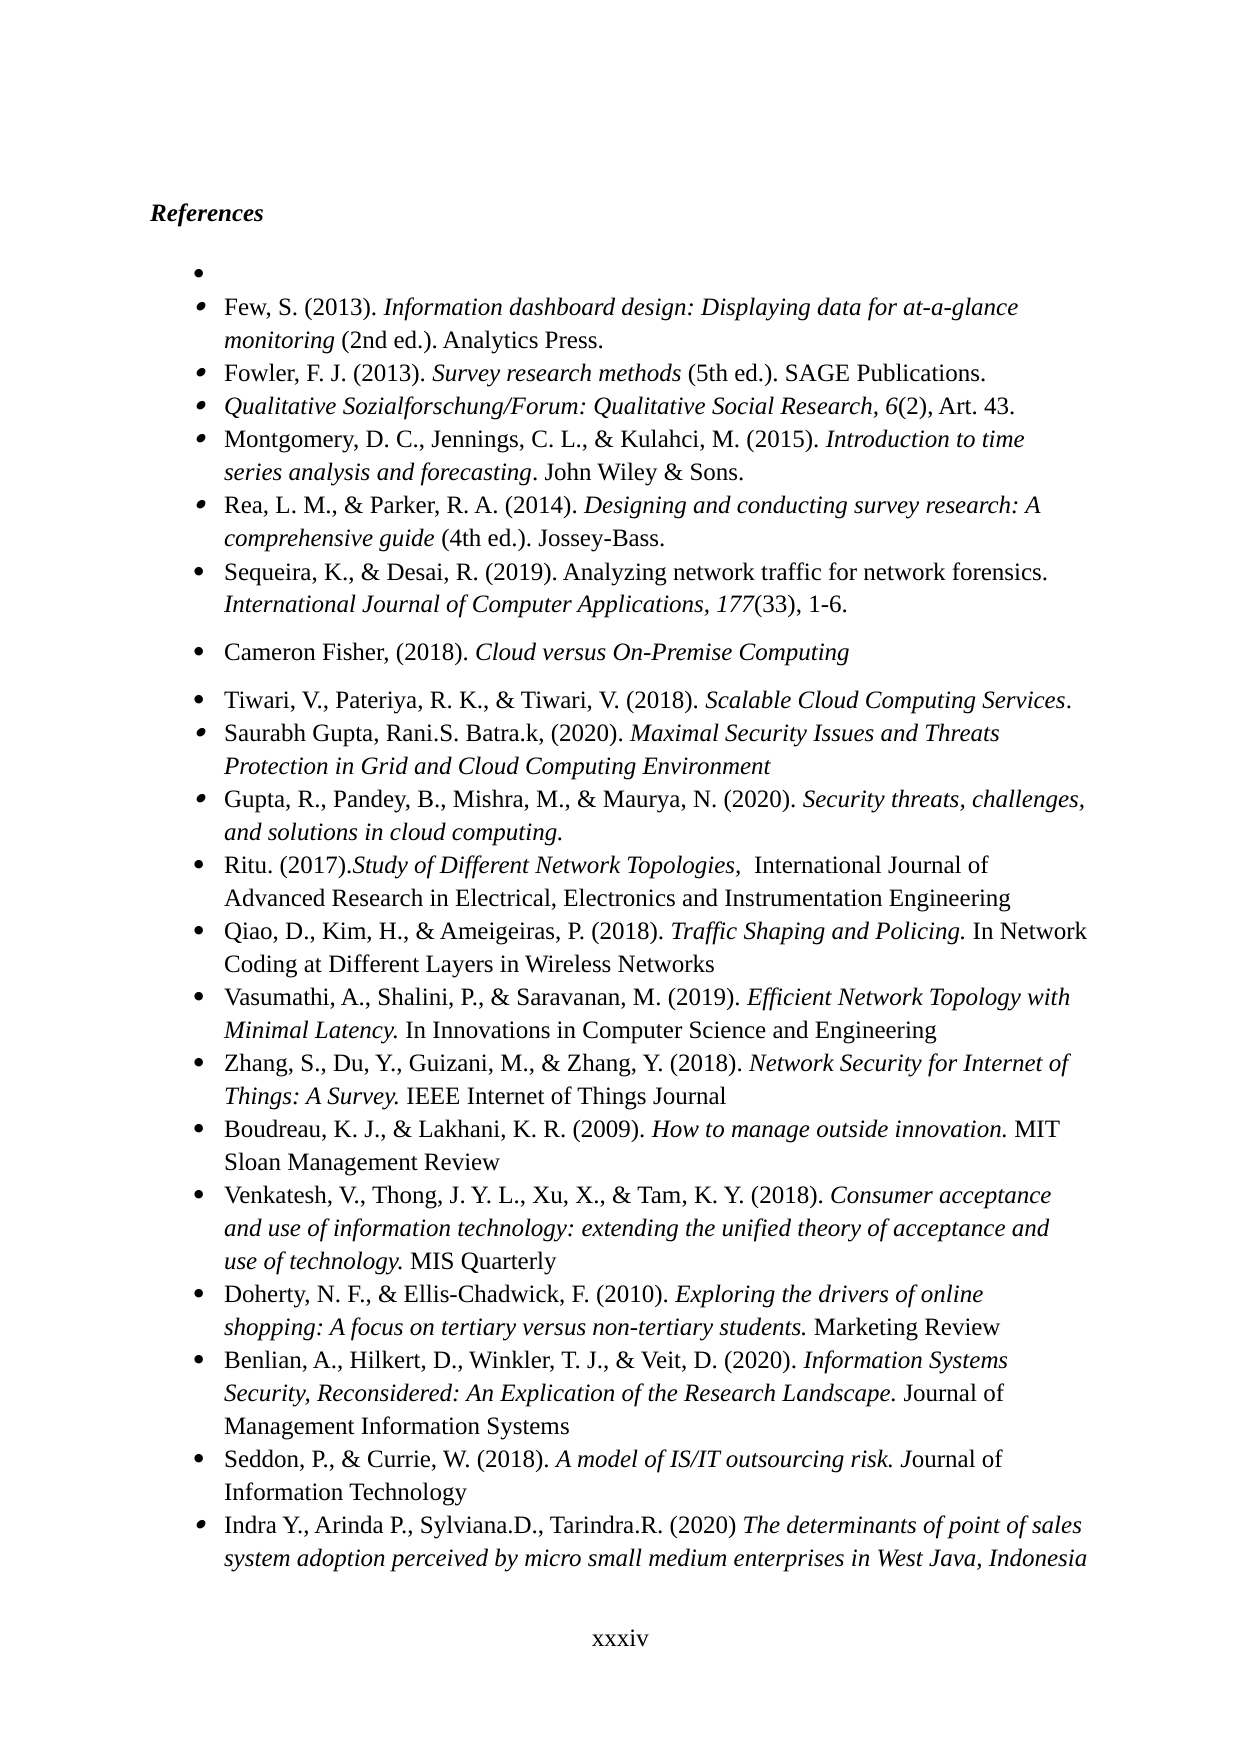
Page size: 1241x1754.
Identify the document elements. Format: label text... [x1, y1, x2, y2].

list Sequeira, K., & Desai, R. (2019). Analyzing network traffic for network forensics. International Journal of Computer Applications, 177(33), 1-6. [194, 557, 1090, 618]
text References [150, 198, 1090, 226]
list Seddon, P., & Currie, W. (2018). A model of IS/IT outsourcing risk. Journal of Information Technology [194, 1444, 1090, 1506]
list Zhang, S., Du, Y., Guizani, M., & Zhang, Y. (2018). Network Security for Internet of Things: A Survey. IEEE Internet of Things Journal [194, 1048, 1090, 1110]
list Cameron Fisher, (2018). Cloud versus On-Premise Computing [194, 637, 1090, 666]
list Ritu. (2017).Study of Different Network Topologies, International Journal of Advanced Research in Electrical, Electronics and Instrumentation Engineering [194, 850, 1090, 912]
list Vasumathi, A., Shalini, P., & Saravanan, M. (2019). Efficient Network Topology with Minimal Latency. In Innovations in Computer Science and Engineering [194, 982, 1090, 1044]
list Boudreau, K. J., & Lakhani, K. R. (2009). How to manage outside innovation. MIT Sloan Management Review [194, 1114, 1090, 1176]
list Qiao, D., Kim, H., & Ameigeiras, P. (2018). Traffic Shaping and Policing. In Network Coding at Different Layers in Wireless Networks [194, 916, 1090, 978]
list Benlian, A., Hilkert, D., Winkler, T. J., & Veit, D. (2020). Information Systems Security, Reconsidered: An Explication of the Research Landscape. Journal of Management Information Systems [194, 1345, 1090, 1440]
list Venkatesh, V., Thong, J. Y. L., Xu, X., & Tam, K. Y. (2018). Consumer acceptance and use of information technology: extending the unified theory of acceptance and use of technology. MIS Quarterly [194, 1180, 1090, 1275]
list Indra Y., Arinda P., Sylviana.D., Tarindra.R. (2020) The determinants of point of sales system adoption perceived by micro small medium enterprises in West Java, Indonesia [194, 1510, 1090, 1572]
list Fowler, F. J. (2013). Survey research methods (5th ed.). SAGE Publications. [194, 358, 1090, 387]
list Rea, L. M., & Parker, R. A. (2014). Designing and conducting survey research: A comprehensive guide (4th ed.). Jossey-Bass. [194, 491, 1090, 552]
list Gupta, R., Pandey, B., Mishra, M., & Maurya, N. (2020). Security threats, challenges, and solutions in cloud computing. [194, 784, 1090, 846]
list Saurabh Gupta, Rani.S. Batra.k, (2020). Maximal Security Issues and Threats Protection in Grid and Cloud Computing Environment [194, 718, 1090, 779]
list Montgomery, D. C., Jennings, C. L., & Kulahci, M. (2015). Introduction to time series analysis and forecasting. John Wiley & Sons. [194, 424, 1090, 486]
list Few, S. (2013). Information dashboard design: Displaying data for at-a-glance monitoring (2nd ed.). Analytics Press. [194, 292, 1090, 354]
list Qualitative Sozialforschung/Forum: Qualitative Social Research, 6(2), Art. 43. [194, 391, 1090, 420]
list Doherty, N. F., & Ellis-Chadwick, F. (2010). Exploring the drivers of online shopping: A focus on tertiary versus non-tertiary students. Marketing Review [194, 1279, 1090, 1341]
list Tiwari, V., Pateriya, R. K., & Tiwari, V. (2018). Scalable Cloud Computing Services. [194, 685, 1090, 713]
